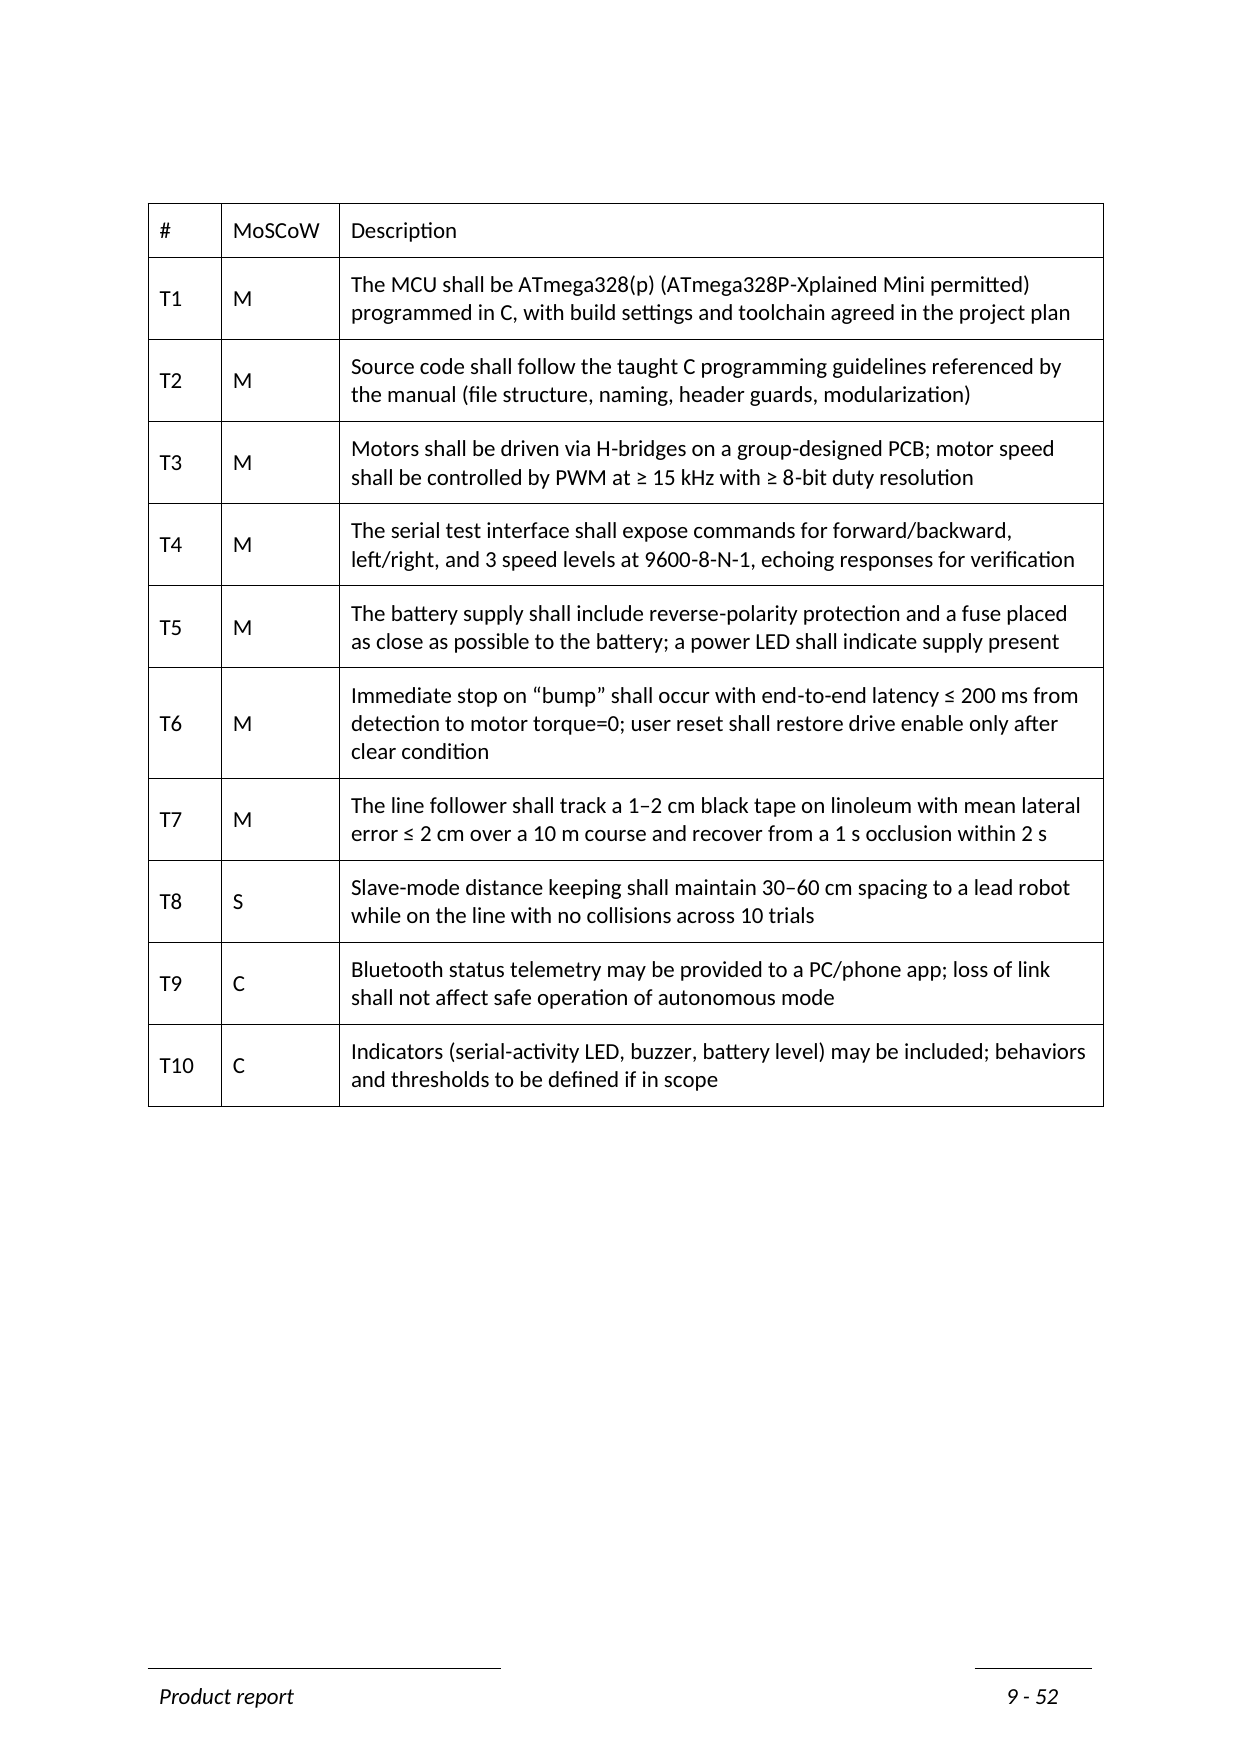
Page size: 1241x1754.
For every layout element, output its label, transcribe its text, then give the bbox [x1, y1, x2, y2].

table_cell The line follower shall track a 1–2 cm black tape on linoleum with mean lateral error ≤ 2 cm over a 10 m course and recover from a 1 s occlusion within 2 s [340, 779, 1103, 859]
table_header Description [340, 204, 1103, 257]
table_cell T4 [149, 504, 221, 585]
table_cell T5 [149, 586, 221, 667]
table_cell C [222, 943, 339, 1024]
table_cell M [222, 504, 339, 585]
table_cell S [222, 861, 339, 942]
table_cell M [222, 668, 339, 777]
table_cell Source code shall follow the taught C programming guidelines referenced by the manual (file structure, naming, header guards, modularization) [340, 340, 1103, 421]
table_cell T3 [149, 422, 221, 503]
table_header MoSCoW [222, 204, 339, 257]
table_cell M [222, 586, 339, 667]
table_cell C [222, 1025, 339, 1106]
table_cell T1 [149, 258, 221, 339]
table_cell Bluetooth status telemetry may be provided to a PC/phone app; loss of link shall not affect safe operation of autonomous mode [340, 943, 1103, 1024]
table_cell T7 [149, 779, 221, 859]
table_cell Slave-mode distance keeping shall maintain 30–60 cm spacing to a lead robot while on the line with no collisions across 10 trials [340, 861, 1103, 942]
table_cell M [222, 258, 339, 339]
table_cell T10 [149, 1025, 221, 1106]
table_cell The serial test interface shall expose commands for forward/backward, left/right, and 3 speed levels at 9600-8-N-1, echoing responses for verification [340, 504, 1103, 585]
table_cell The MCU shall be ATmega328(p) (ATmega328P-Xplained Mini permitted) programmed in C, with build settings and toolchain agreed in the project plan [340, 258, 1103, 339]
table_header # [149, 204, 221, 257]
table_cell M [222, 340, 339, 421]
table_cell T8 [149, 861, 221, 942]
table_cell T9 [149, 943, 221, 1024]
table_cell T2 [149, 340, 221, 421]
table_cell M [222, 779, 339, 859]
table_cell M [222, 422, 339, 503]
table_cell T6 [149, 668, 221, 777]
table_cell Indicators (serial-activity LED, buzzer, battery level) may be included; behaviors and thresholds to be defined if in scope [340, 1025, 1103, 1106]
table_cell Motors shall be driven via H-bridges on a group-designed PCB; motor speed shall be controlled by PWM at ≥ 15 kHz with ≥ 8-bit duty resolution [340, 422, 1103, 503]
table_cell The battery supply shall include reverse-polarity protection and a fuse placed as close as possible to the battery; a power LED shall indicate supply present [340, 586, 1103, 667]
table_cell Immediate stop on “bump” shall occur with end-to-end latency ≤ 200 ms from detection to motor torque=0; user reset shall restore drive enable only after clear condition [340, 668, 1103, 777]
